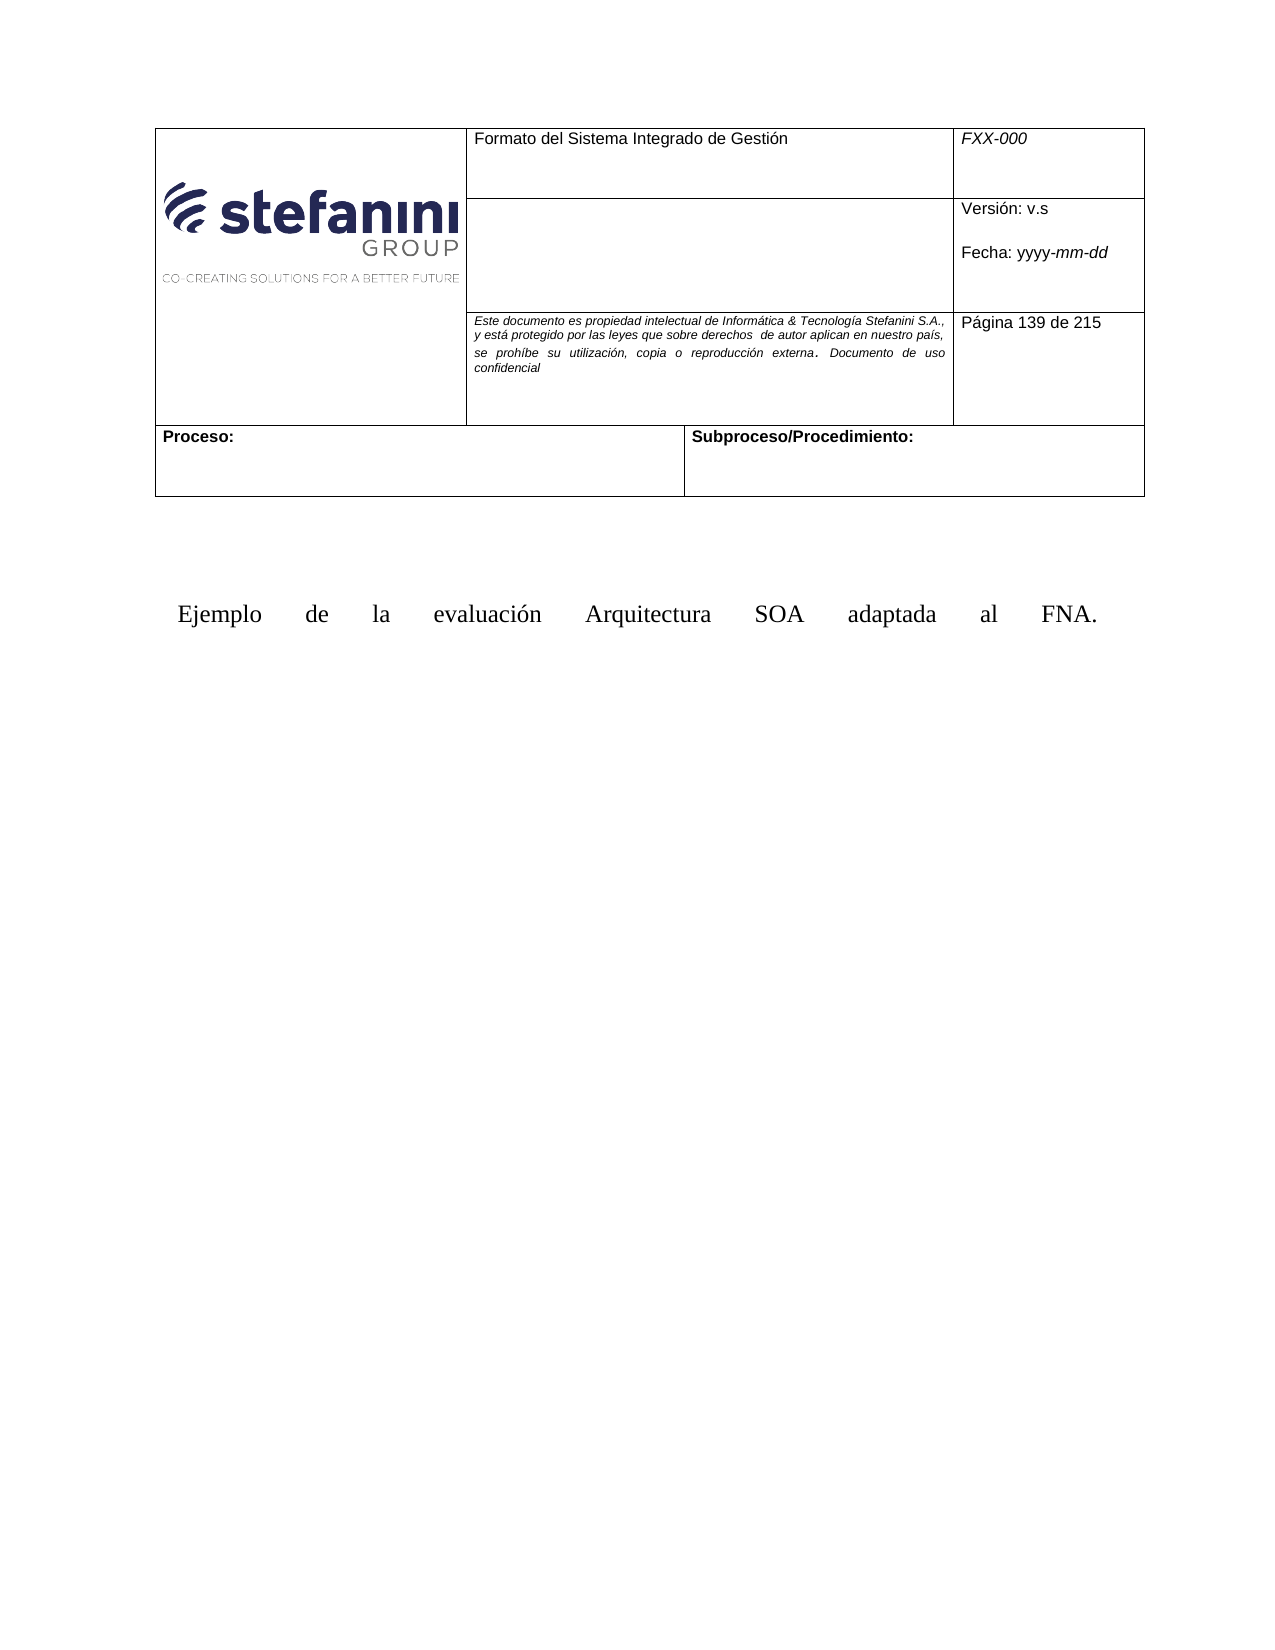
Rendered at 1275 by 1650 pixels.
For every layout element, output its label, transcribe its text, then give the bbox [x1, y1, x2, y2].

text Ejemplo de la evaluación Arquitectura SOA adaptada al FNA. [177, 599, 1098, 628]
picture [162, 182, 460, 286]
